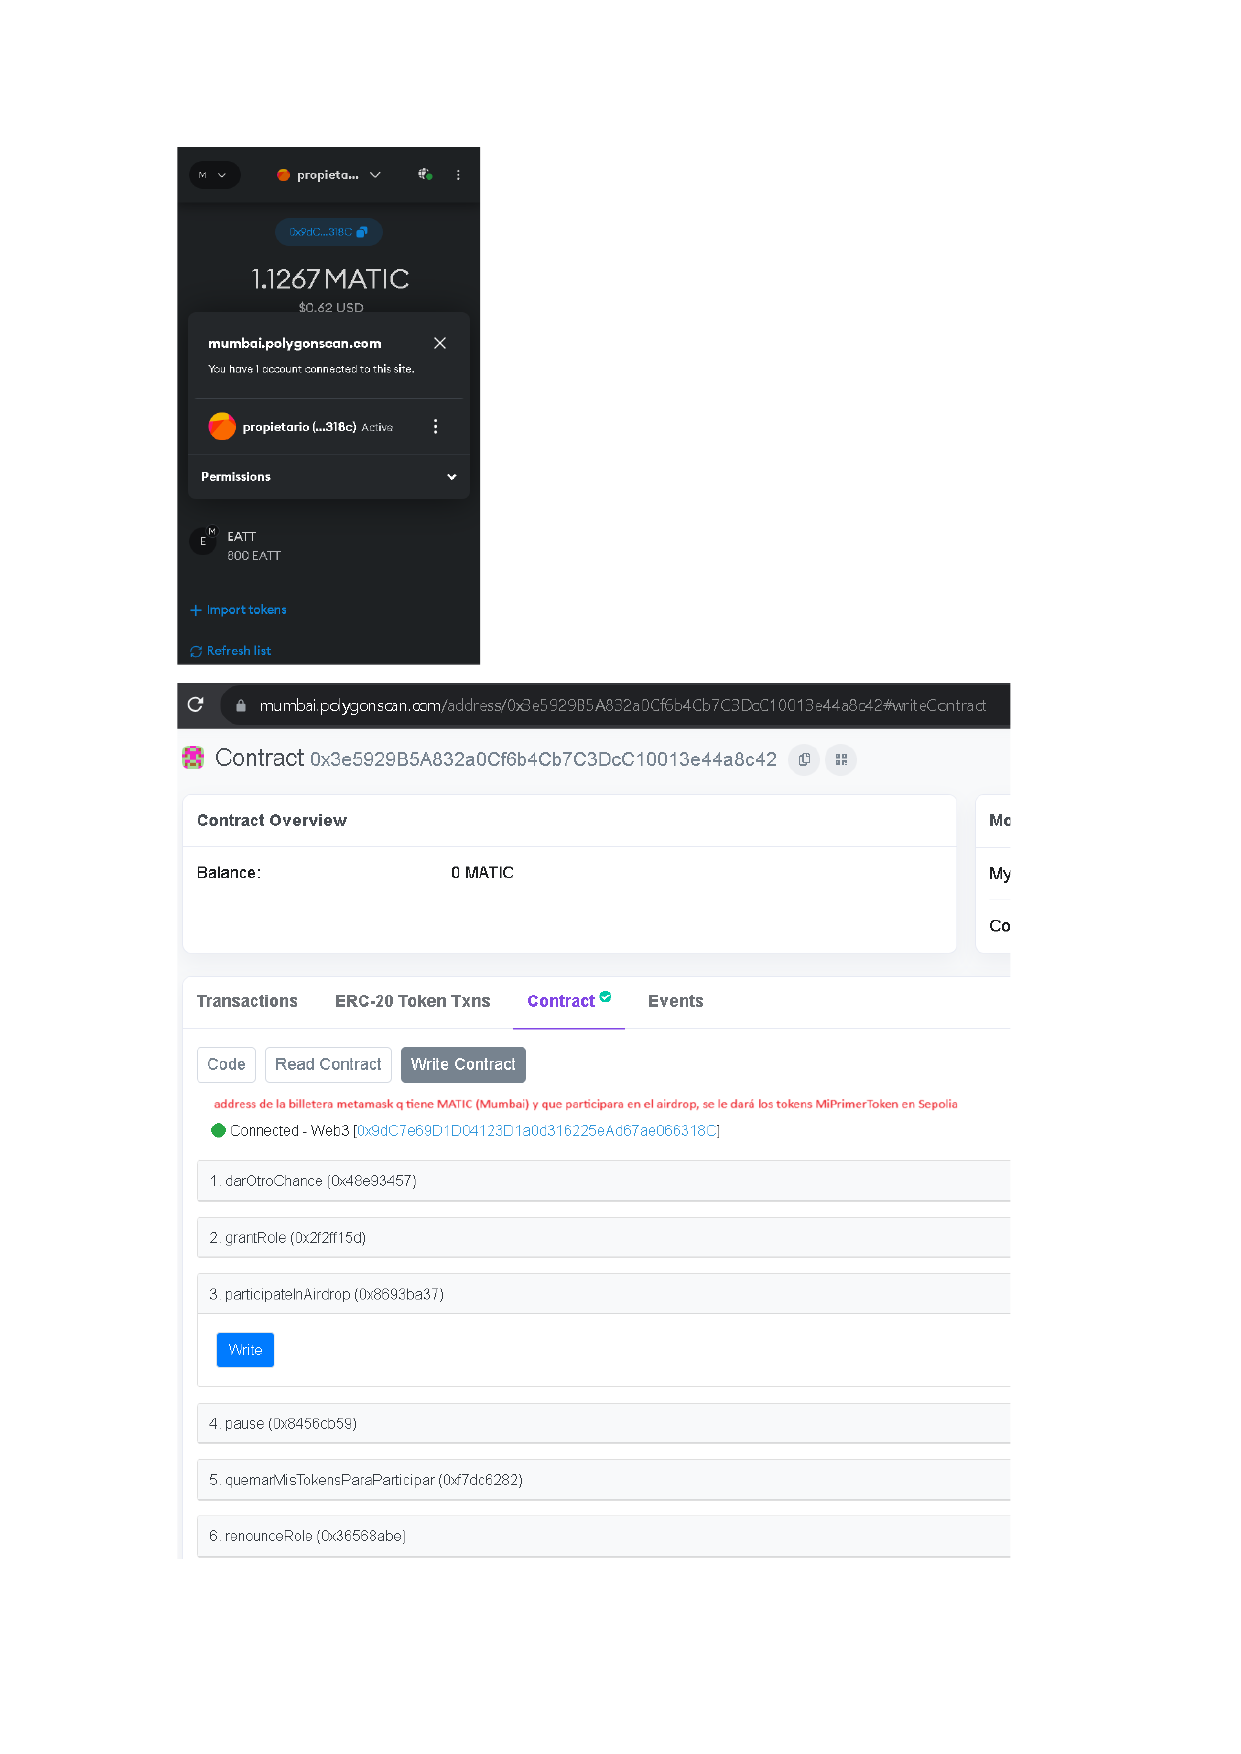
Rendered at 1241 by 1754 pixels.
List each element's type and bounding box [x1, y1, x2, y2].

picture [177, 683, 1011, 1559]
picture [177, 147, 481, 665]
